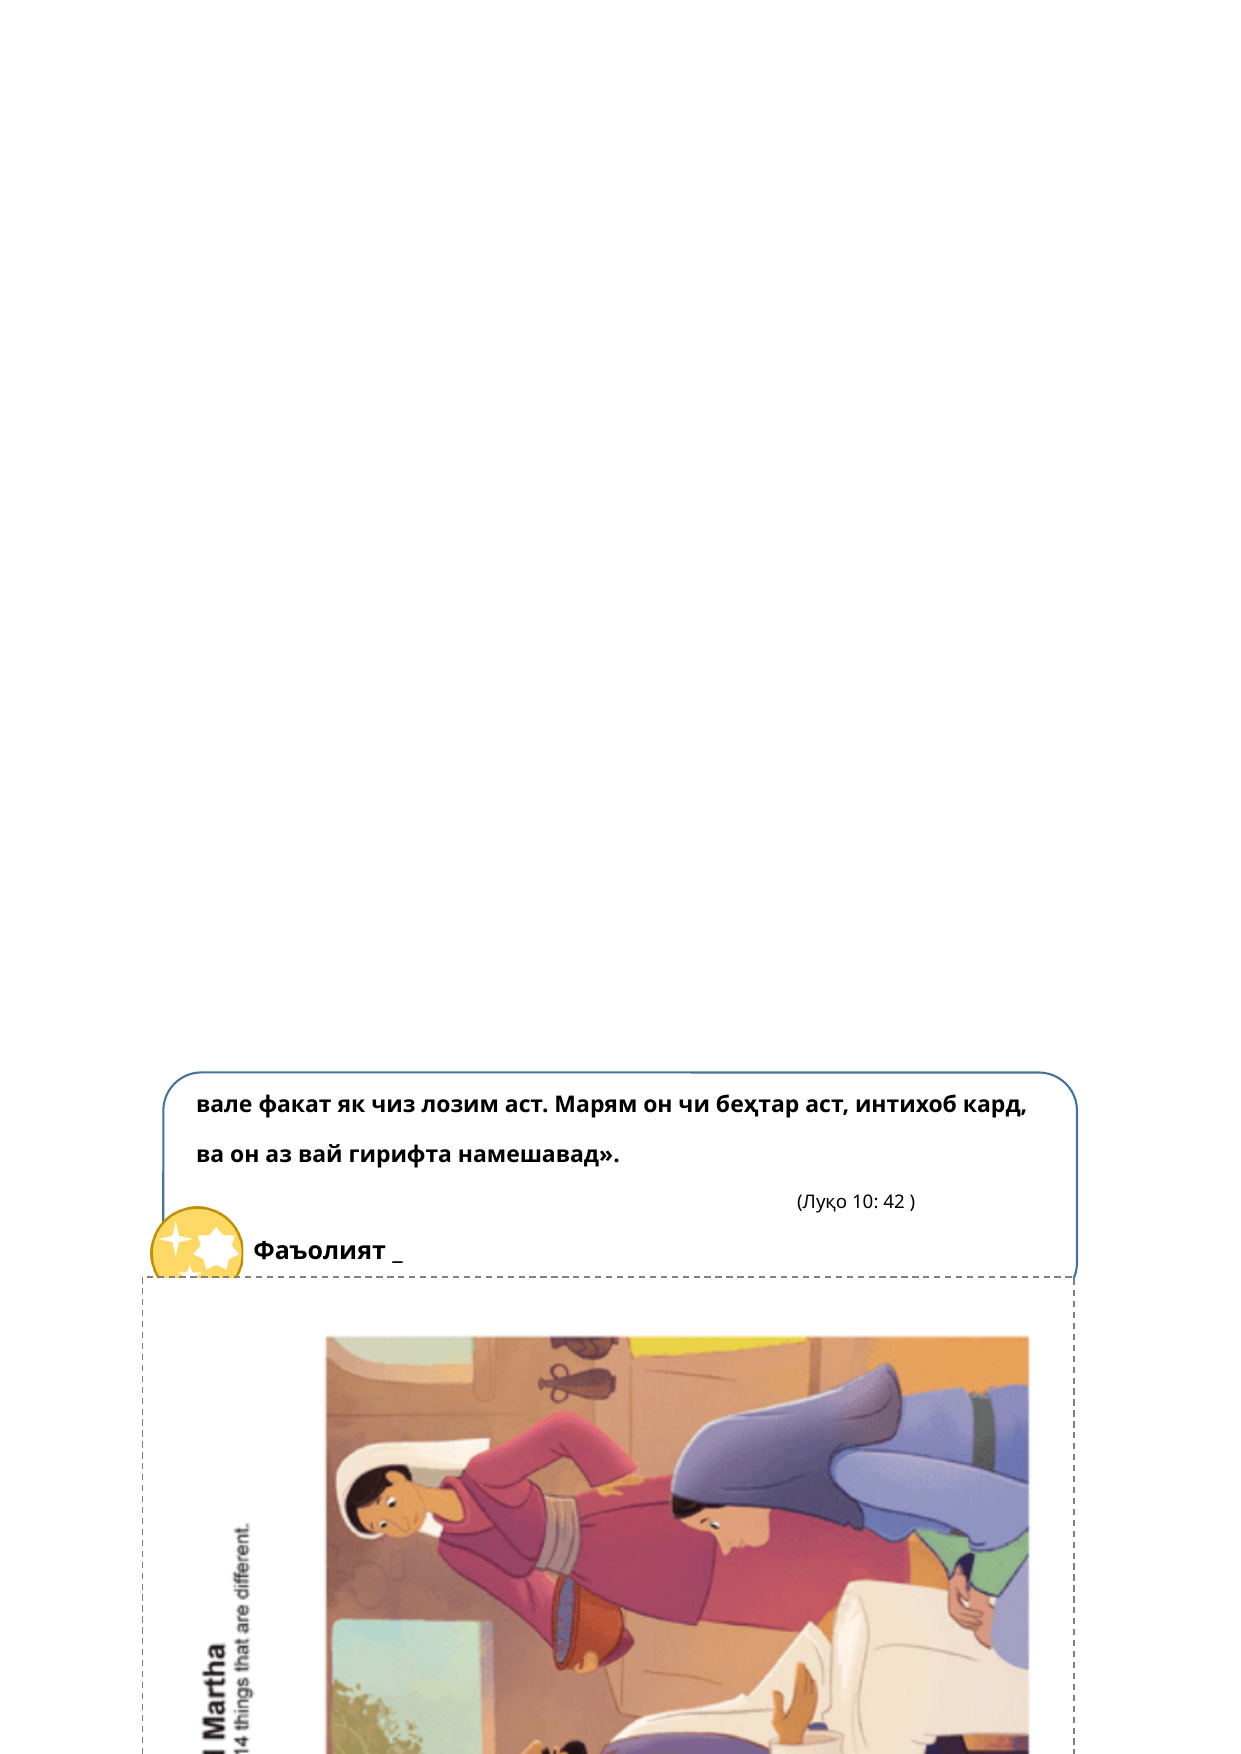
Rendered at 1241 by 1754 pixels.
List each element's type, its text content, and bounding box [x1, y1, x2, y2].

picture [145, 1279, 1074, 1754]
text вале факат як чиз лозим аст. Марям он чи беҳтар аст, интихоб кард, [150, 1088, 1090, 1119]
text (Луқо 10: 42 ) [150, 1188, 1090, 1214]
picture [150, 1206, 244, 1278]
text ва он аз вай гирифта намешавад». [150, 1138, 1090, 1169]
text Фаъолият _ [244, 1233, 1090, 1267]
